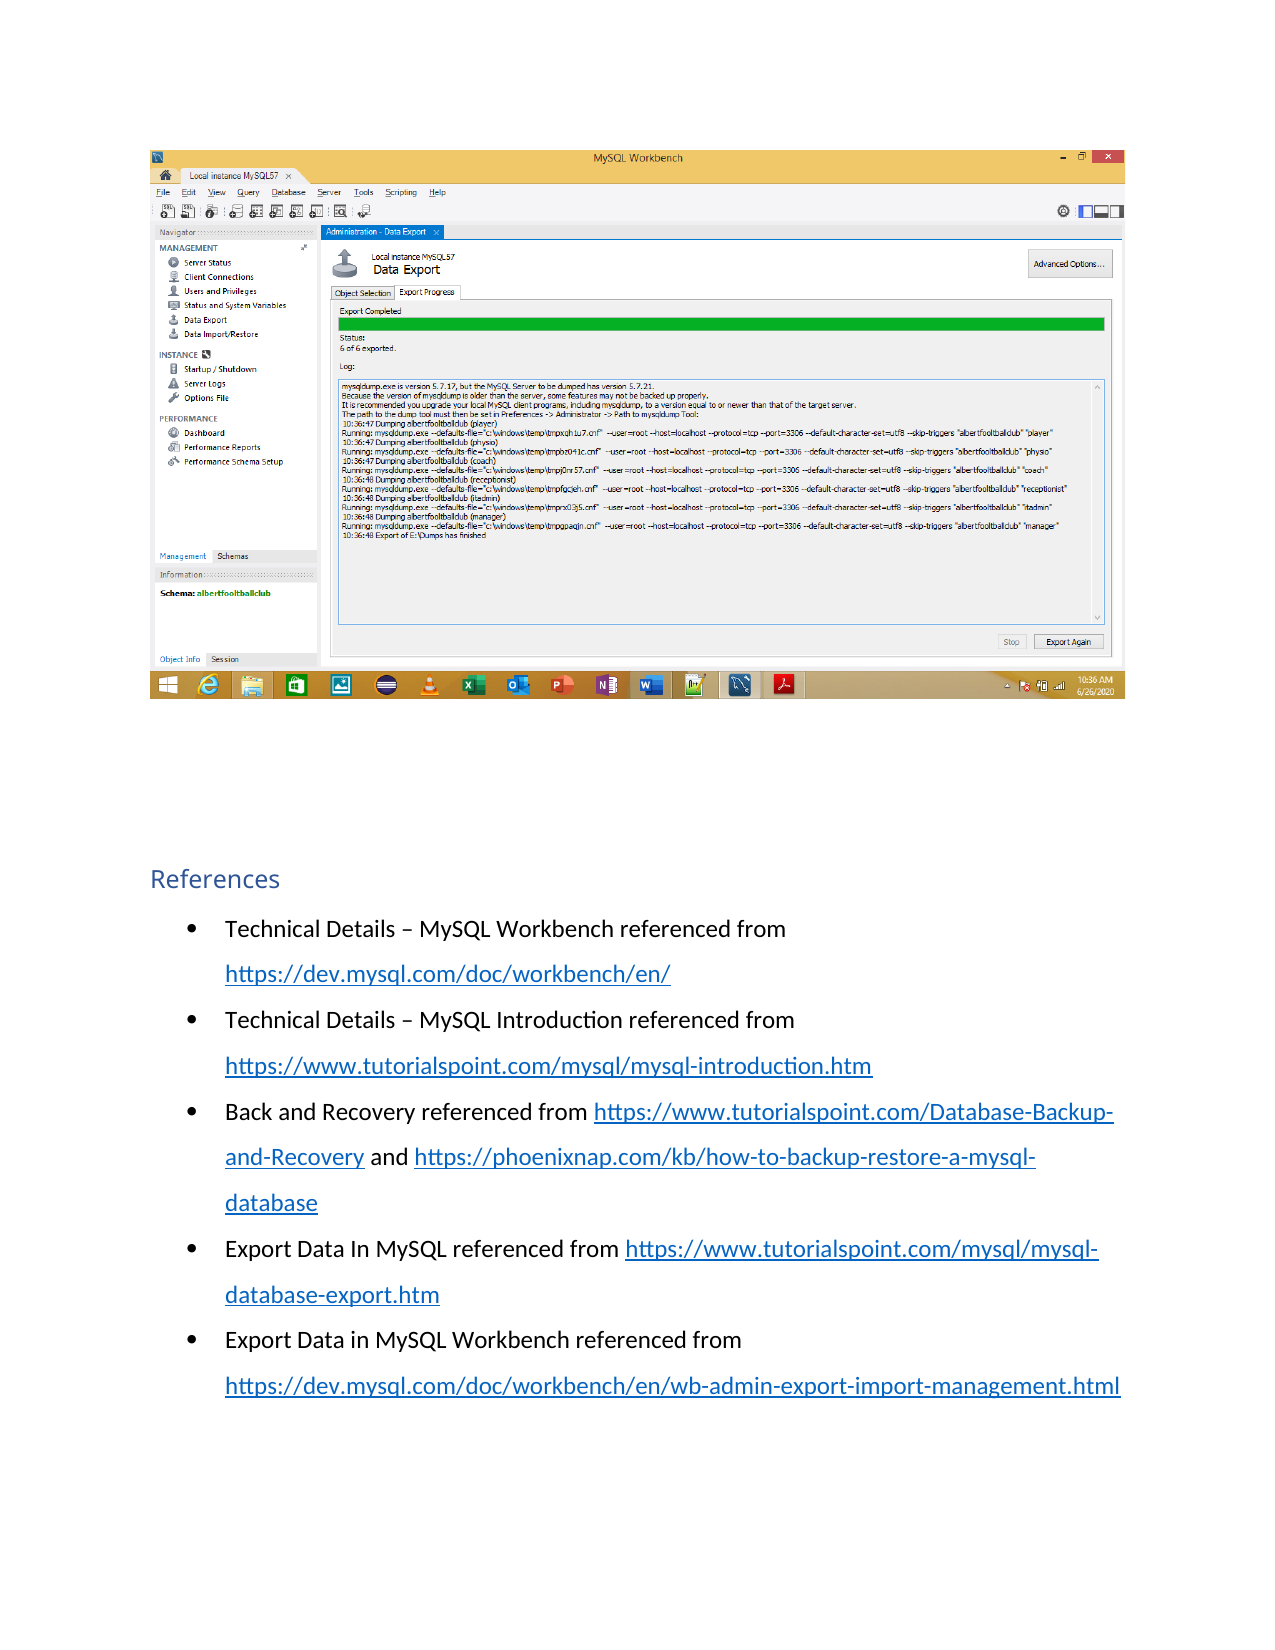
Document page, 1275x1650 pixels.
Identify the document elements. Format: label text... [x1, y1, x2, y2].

list Export Data In MySQL referenced from https://www.tutorialspoint.com/mysql/mysql-database-export.htm [187, 1233, 1125, 1309]
picture [150, 150, 1125, 699]
list Export Data in MySQL Workbench referenced from https://dev.mysql.com/doc/workbench/en/wb-admin-export-import-management.html [187, 1324, 1125, 1401]
subtitle References [150, 862, 1125, 896]
list Back and Recovery referenced from https://www.tutorialspoint.com/Database-Backup-and-Recovery and https://phoenixnap.com/kb/how-to-backup-restore-a-mysql-database [187, 1096, 1125, 1218]
list Technical Details – MySQL Workbench referenced from https://dev.mysql.com/doc/workbench/en/ [187, 913, 1125, 989]
list Technical Details – MySQL Introduction referenced from https://www.tutorialspoint.com/mysql/mysql-introduction.htm [187, 1004, 1125, 1081]
